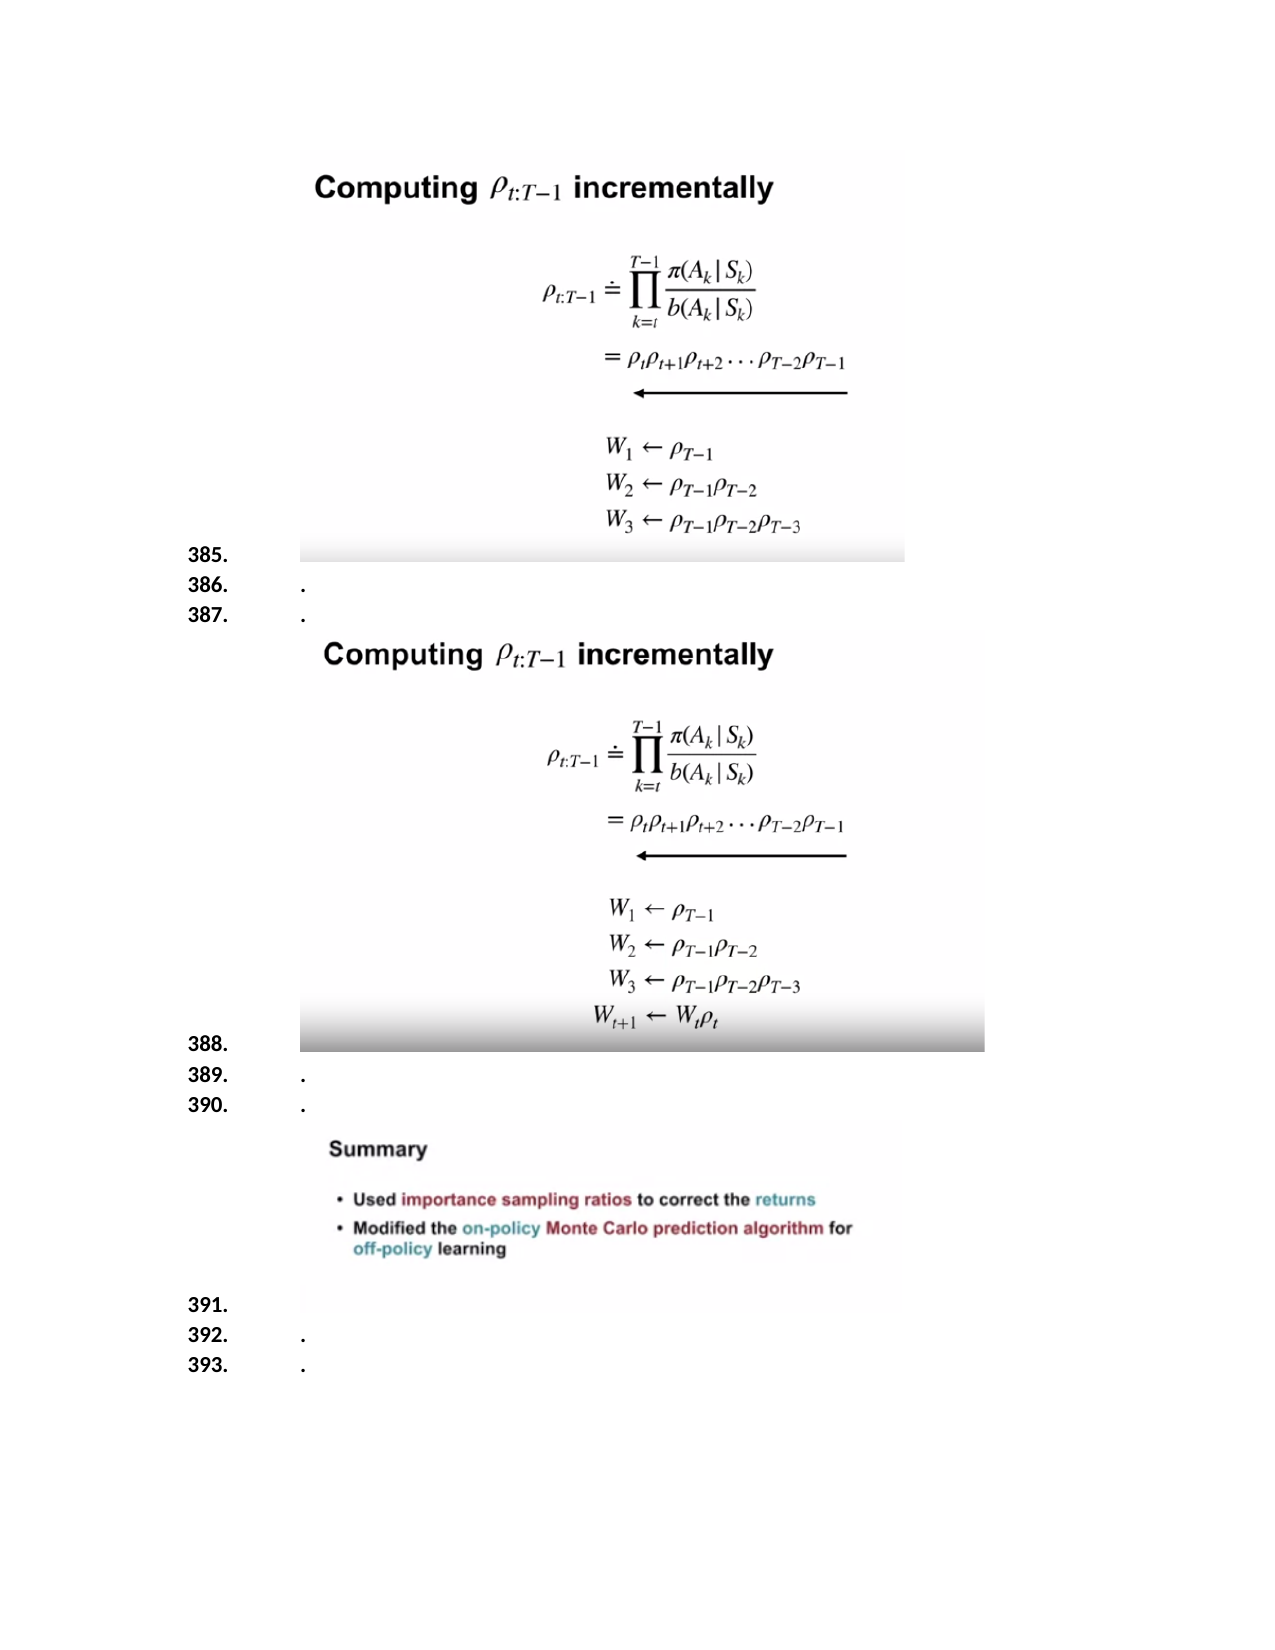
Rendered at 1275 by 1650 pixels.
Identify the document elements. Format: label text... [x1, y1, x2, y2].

list . [187, 600, 1125, 628]
picture [300, 150, 905, 562]
picture [300, 1120, 903, 1313]
list . [187, 1320, 1125, 1348]
list . [187, 570, 1125, 598]
picture [300, 630, 985, 1052]
list . [187, 1060, 1125, 1088]
list . [187, 1350, 1125, 1378]
list . [187, 1090, 1125, 1118]
